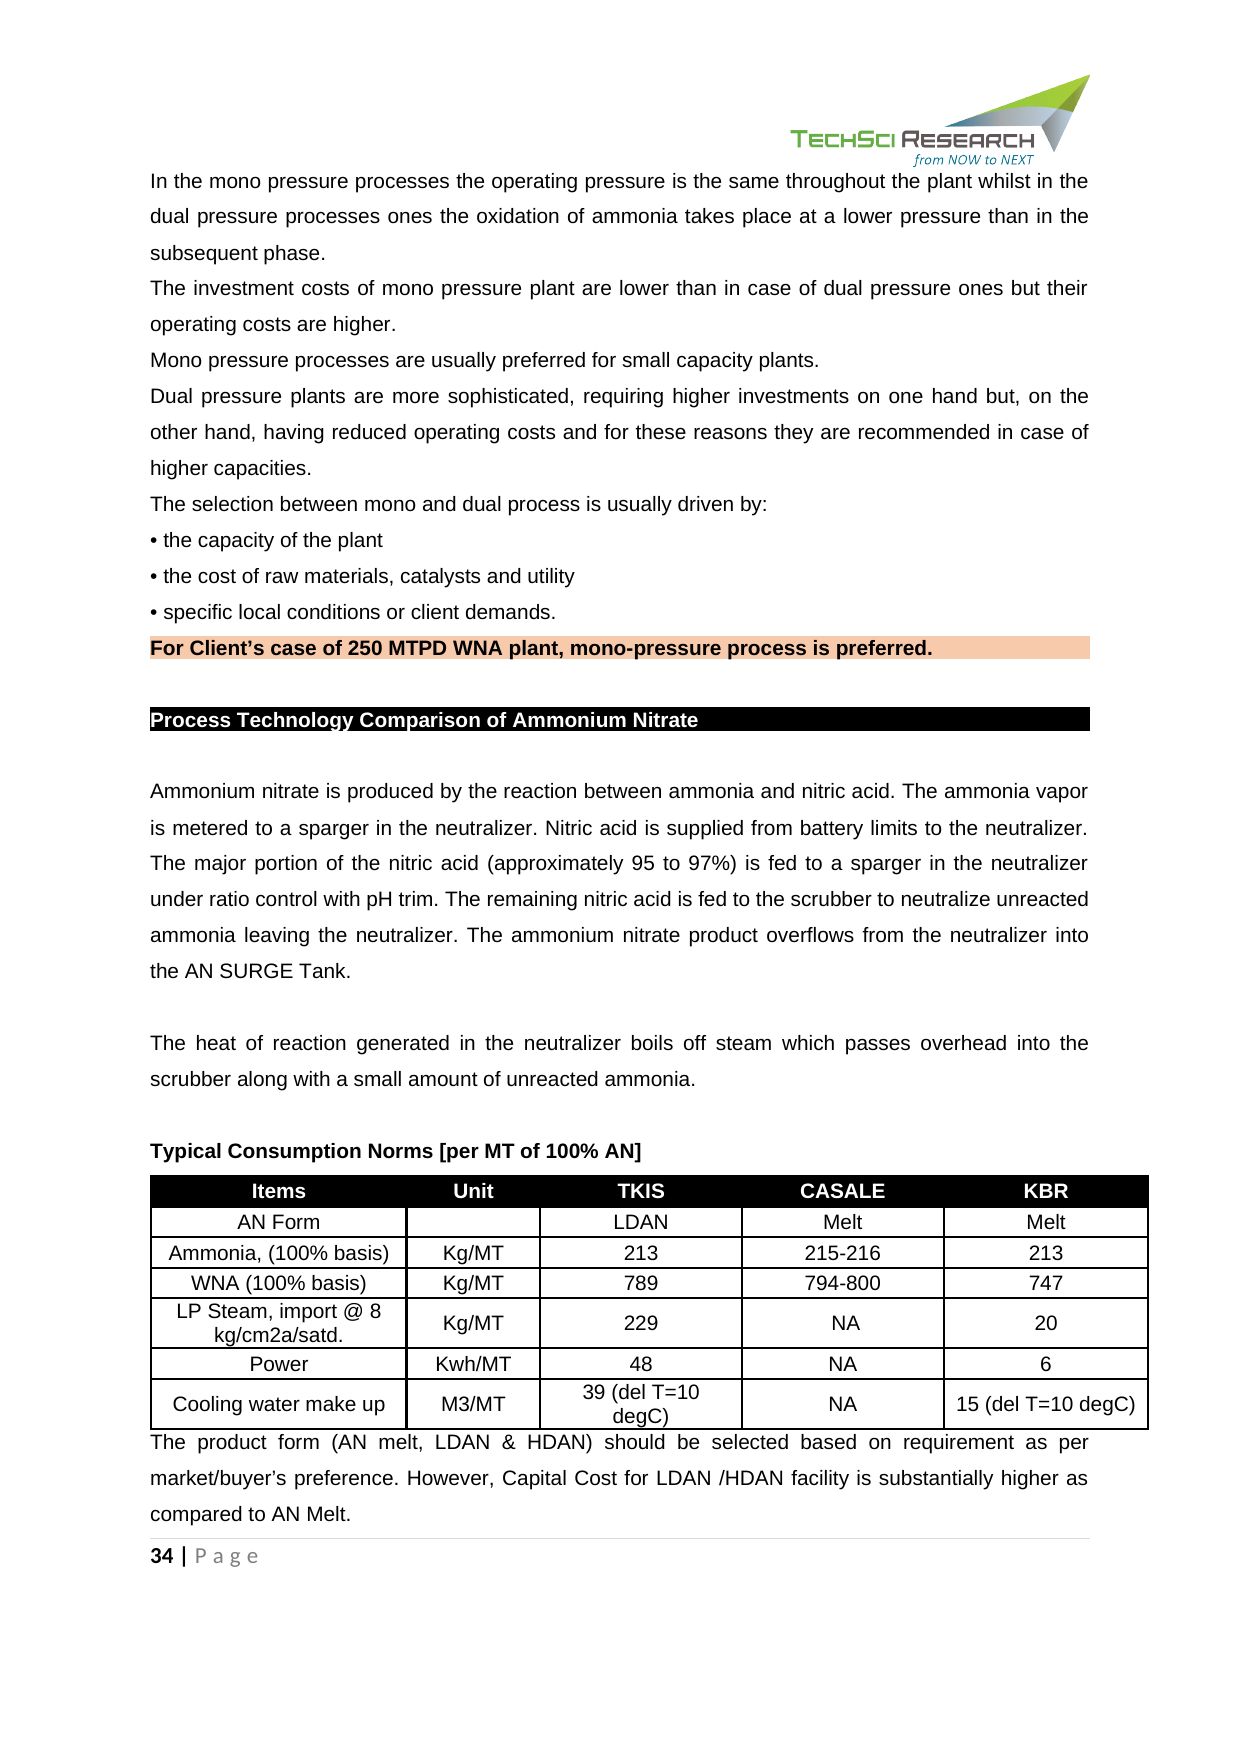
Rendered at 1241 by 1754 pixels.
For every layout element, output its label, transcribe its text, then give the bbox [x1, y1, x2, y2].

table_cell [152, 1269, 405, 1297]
text • the cost of raw materials, catalysts and utility [150, 564, 1090, 588]
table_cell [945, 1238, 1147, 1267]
text • the capacity of the plant [150, 528, 1090, 552]
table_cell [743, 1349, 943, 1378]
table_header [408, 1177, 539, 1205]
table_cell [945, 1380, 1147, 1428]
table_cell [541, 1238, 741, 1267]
text In the mono pressure processes the operating pressure is the same throughout the plant whilst in the dual pressure processes ones the oxidation of ammonia takes place at a lower pressure than in the subsequent phase. [150, 168, 1090, 264]
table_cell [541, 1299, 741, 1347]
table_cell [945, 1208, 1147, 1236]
text For Client’s case of 250 MTPD WNA plant, mono-pressure process is preferred. [150, 636, 1090, 659]
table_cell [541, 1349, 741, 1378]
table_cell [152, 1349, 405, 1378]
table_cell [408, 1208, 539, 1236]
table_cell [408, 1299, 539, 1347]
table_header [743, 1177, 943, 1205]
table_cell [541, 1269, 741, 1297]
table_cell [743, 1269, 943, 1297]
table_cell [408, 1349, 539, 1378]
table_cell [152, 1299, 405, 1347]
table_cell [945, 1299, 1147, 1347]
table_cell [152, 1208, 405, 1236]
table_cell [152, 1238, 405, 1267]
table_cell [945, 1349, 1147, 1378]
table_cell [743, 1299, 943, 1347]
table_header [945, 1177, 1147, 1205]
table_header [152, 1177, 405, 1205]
text Mono pressure processes are usually preferred for small capacity plants. [150, 348, 1090, 372]
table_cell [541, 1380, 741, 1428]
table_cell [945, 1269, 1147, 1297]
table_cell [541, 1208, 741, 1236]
text • specific local conditions or client demands. [150, 600, 1090, 624]
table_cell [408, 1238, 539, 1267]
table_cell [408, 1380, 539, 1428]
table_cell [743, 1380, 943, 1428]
text The selection between mono and dual process is usually driven by: [150, 492, 1090, 516]
picture [788, 73, 1091, 169]
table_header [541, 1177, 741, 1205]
text Typical Consumption Norms [per MT of 100% AN] [150, 1139, 1090, 1163]
text Dual pressure plants are more sophisticated, requiring higher investments on one hand but, on the other hand, having reduced operating costs and for these reasons they are recommended in case of higher capacities. [150, 384, 1090, 480]
text Process Technology Comparison of Ammonium Nitrate [150, 707, 1090, 731]
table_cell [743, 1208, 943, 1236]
text The product form (AN melt, LDAN & HDAN) should be selected based on requirement as per market/buyer’s preference. However, Capital Cost for LDAN /HDAN facility is substantially higher as compared to AN Melt. [150, 1430, 1090, 1526]
text The investment costs of mono pressure plant are lower than in case of dual pressure ones but their operating costs are higher. [150, 276, 1090, 336]
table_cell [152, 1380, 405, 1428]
text Ammonium nitrate is produced by the reaction between ammonia and nitric acid. The ammonia vapor is metered to a sparger in the neutralizer. Nitric acid is supplied from battery limits to the neutralizer. The major portion of the nitric acid (approximately 95 to 97%) is fed to a sparger in the neutralizer under ratio control with pH trim. The remaining nitric acid is fed to the scrubber to neutralize unreacted ammonia leaving the neutralizer. The ammonium nitrate product overflows from the neutralizer into the AN SURGE Tank. [150, 779, 1090, 983]
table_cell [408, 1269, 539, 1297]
text The heat of reaction generated in the neutralizer boils off steam which passes overhead into the scrubber along with a small amount of unreacted ammonia. [150, 1031, 1090, 1091]
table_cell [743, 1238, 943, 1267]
